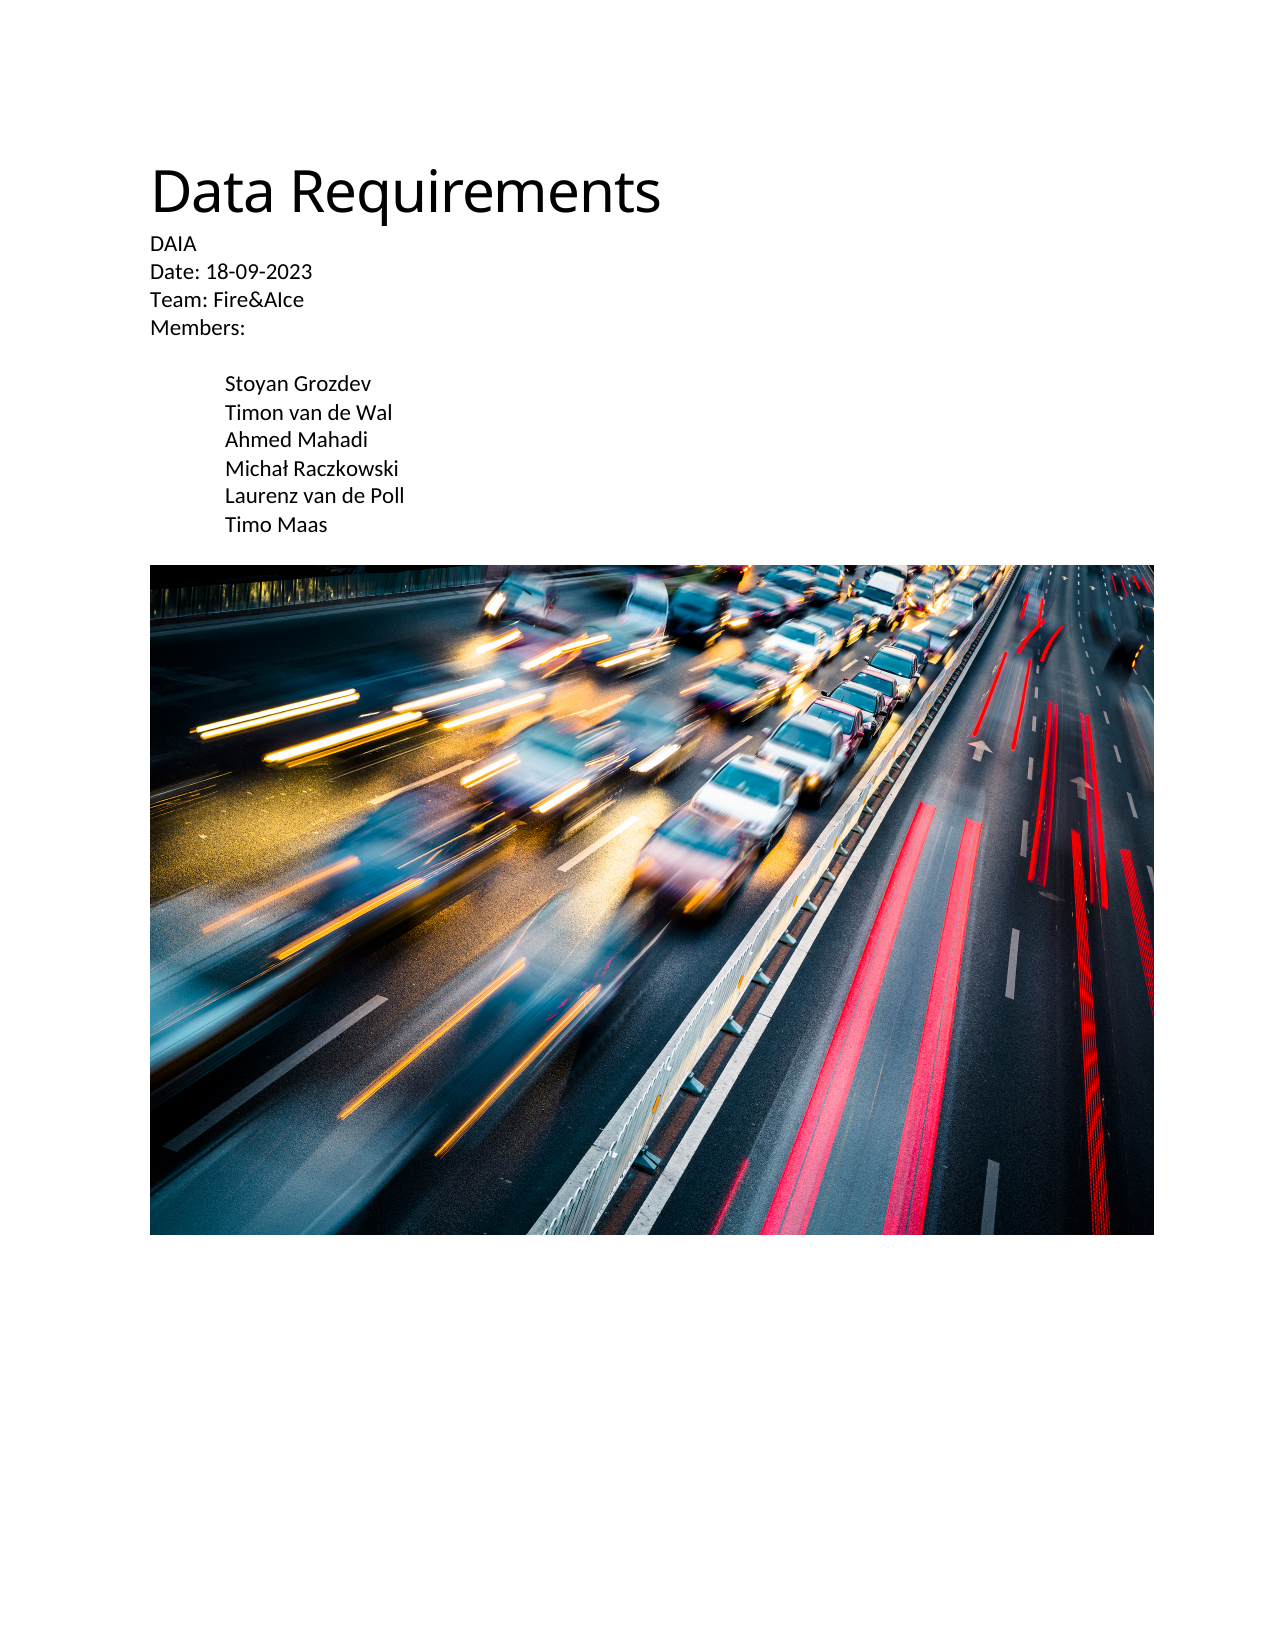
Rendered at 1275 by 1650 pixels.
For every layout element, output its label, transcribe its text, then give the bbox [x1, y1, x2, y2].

text Date: 18-09-2023 Team: Fire&AIce Members: [150, 257, 1125, 342]
text Timo Maas [150, 510, 1125, 538]
text DAIA [150, 229, 1125, 257]
text Laurenz van de Poll [150, 482, 1125, 510]
text Stoyan Grozdev Timon van de Wal Ahmed Mahadi Michał Raczkowski [150, 342, 1125, 482]
title Data Requirements [150, 150, 1125, 229]
